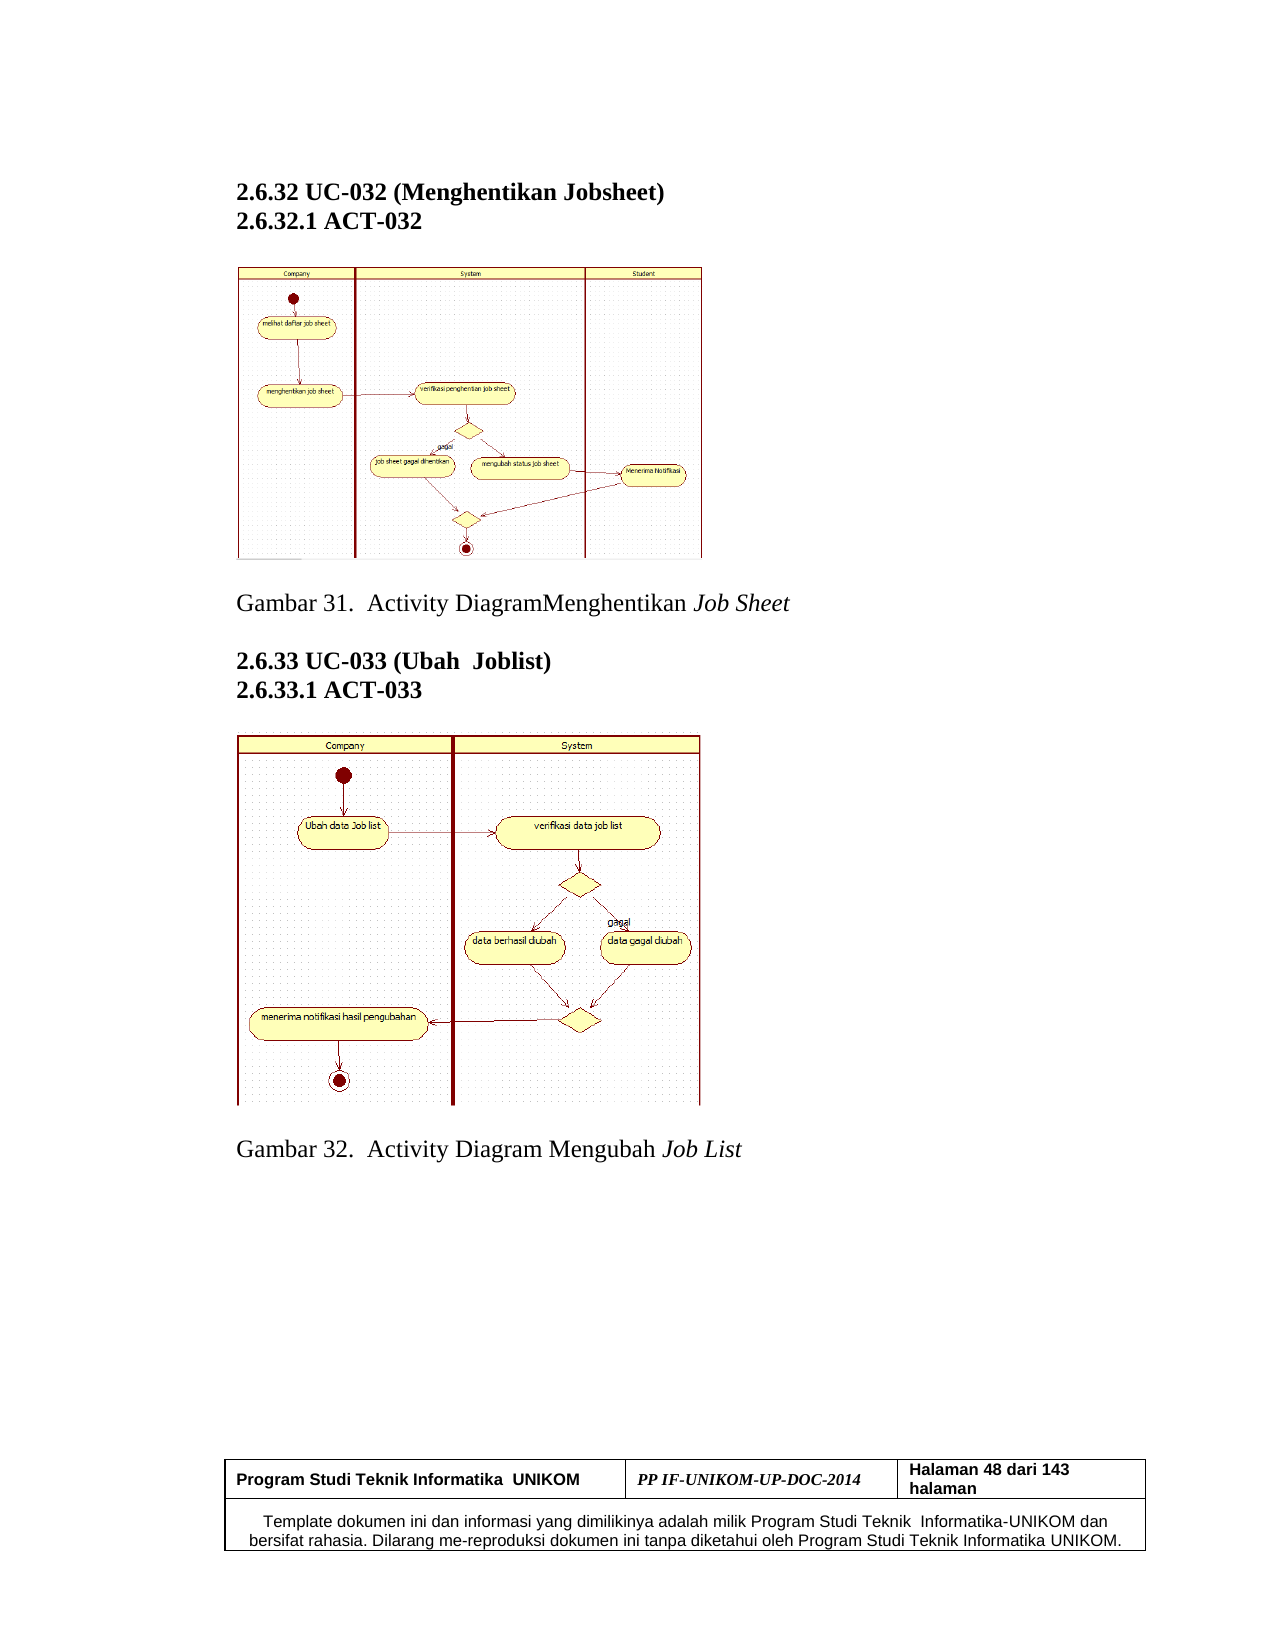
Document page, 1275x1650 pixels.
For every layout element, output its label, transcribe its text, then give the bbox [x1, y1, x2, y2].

text Gambar 31. Activity DiagramMenghentikan Job Sheet [236, 588, 1098, 617]
text 2.6.33 UC-033 (Ubah Joblist) [236, 646, 1098, 675]
text Gambar 32. Activity Diagram Mengubah Job List [236, 1134, 1098, 1163]
picture [236, 732, 701, 1106]
picture [236, 263, 703, 560]
text 2.6.32 UC-032 (Menghentikan Jobsheet) [236, 177, 1098, 206]
text 2.6.33.1 ACT-033 [236, 675, 1098, 703]
text 2.6.32.1 ACT-032 [236, 206, 1098, 235]
